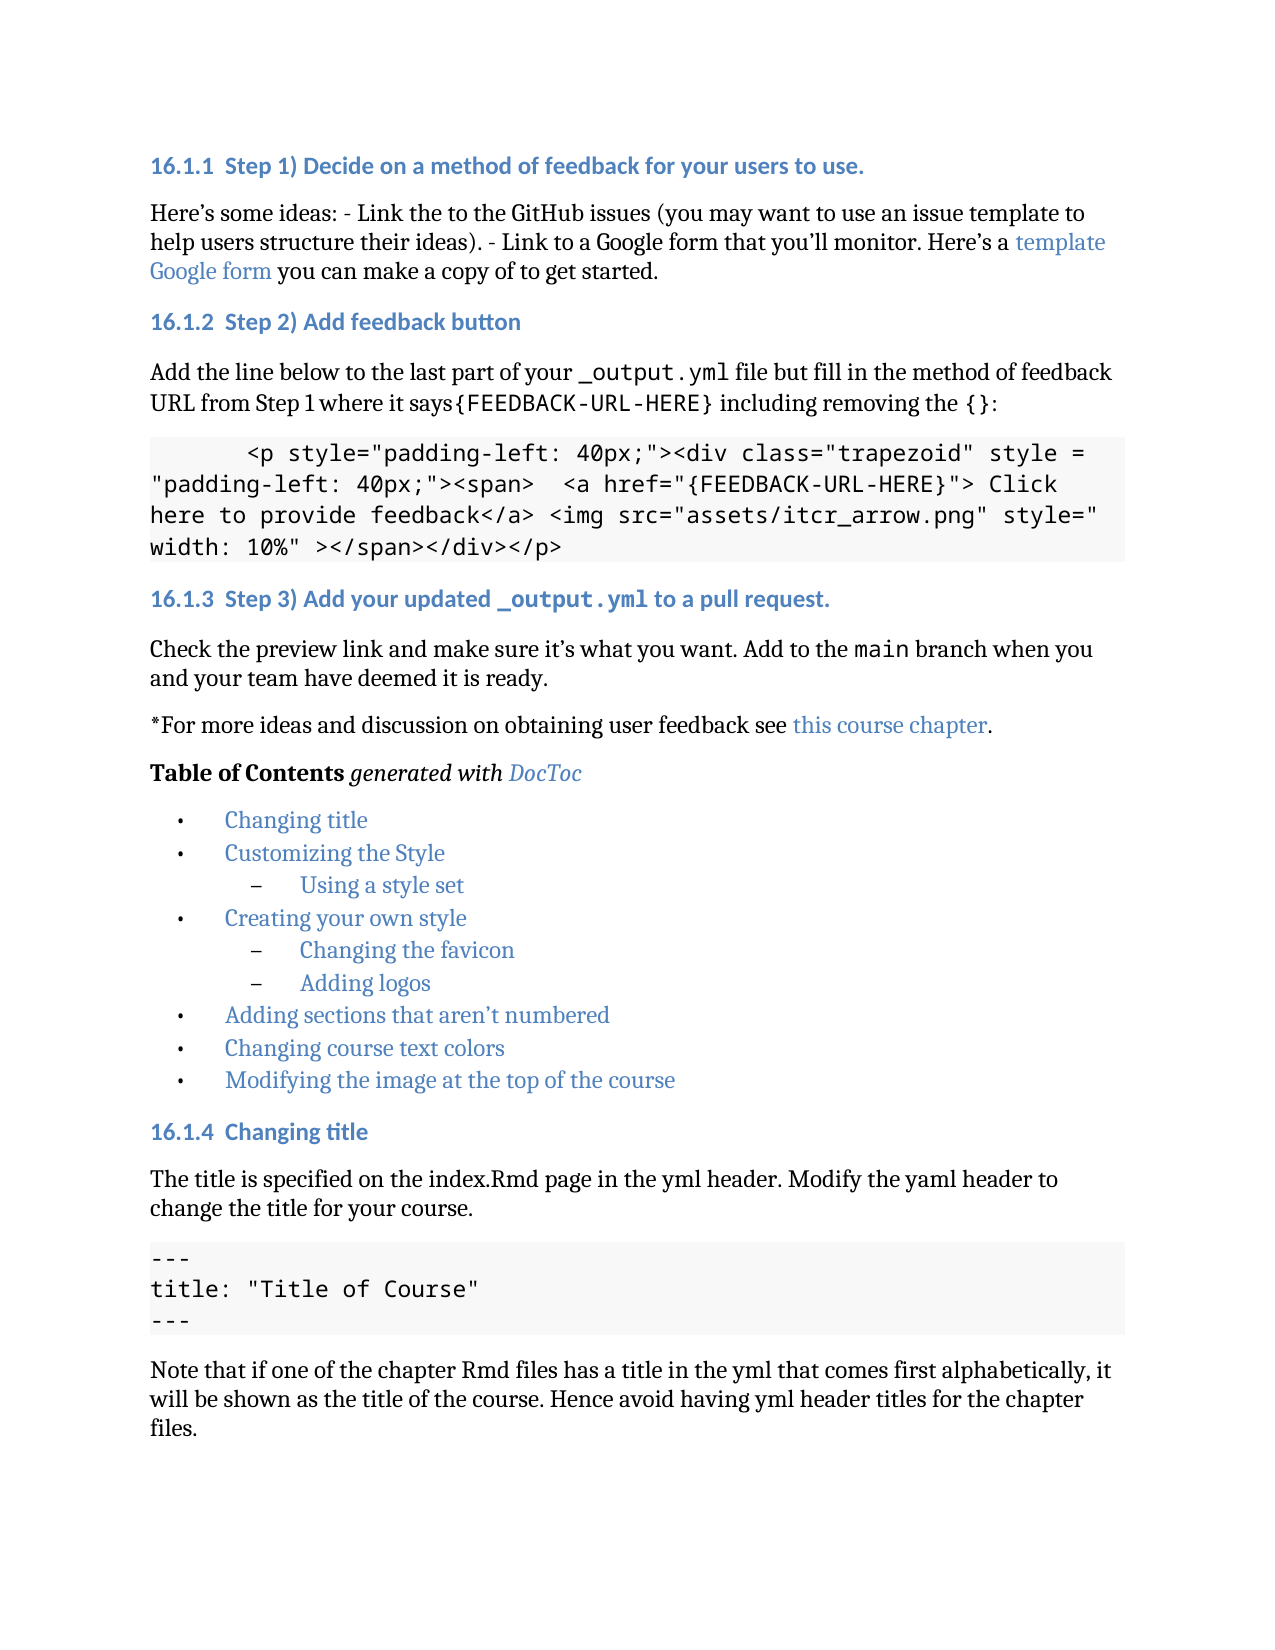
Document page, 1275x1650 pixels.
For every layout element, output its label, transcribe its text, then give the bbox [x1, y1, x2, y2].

list Changing course text colors [175, 1034, 1125, 1063]
list Creating your own style [175, 904, 1125, 933]
list Adding sections that aren’t numbered [175, 1001, 1125, 1030]
list Using a style set [250, 871, 1125, 900]
list Changing the favicon [250, 936, 1125, 965]
list Customizing the Style [175, 839, 1125, 868]
text Add the line below to the last part of your _output.yml file but fill in the method of feedback URL from Step 1 where it says{FEEDBACK-URL-HERE} including removing the {}: [150, 356, 1125, 418]
text *For more ideas and discussion on obtaining user feedback see this course chapter. [150, 711, 1125, 740]
list Changing title [175, 806, 1125, 835]
text Note that if one of the chapter Rmd files has a title in the yml that comes first alphabetically, it will be shown as the title of the course. Hence avoid having yml header titles for the chapter files. [150, 1356, 1125, 1442]
text <p style="padding-left: 40px;"><div class="trapezoid" style = "padding-left: 40px;"><span> <a href="{FEEDBACK-URL-HERE}"> Click here to provide feedback</a> <img src="assets/itcr_arrow.png" style=" width: 10%" ></span></div></p> [150, 437, 1125, 562]
text The title is specified on the index.Rmd page in the yml header. Modify the yaml header to change the title for your course. [150, 1165, 1125, 1223]
subtitle 16.1.2 Step 2) Add feedback button [150, 306, 1125, 337]
subtitle 16.1.3 Step 3) Add your updated _output.yml to a pull request. [150, 583, 1125, 614]
list Modifying the image at the top of the course [175, 1066, 1125, 1095]
text --- title: "Title of Course" --- [150, 1242, 1125, 1335]
subtitle 16.1.4 Changing title [150, 1116, 1125, 1147]
text Check the preview link and make sure it’s what you want. Add to the main branch when you and your team have deemed it is ready. [150, 633, 1125, 693]
subtitle 16.1.1 Step 1) Decide on a method of feedback for your users to use. [150, 150, 1125, 181]
list Adding logos [250, 969, 1125, 998]
text Here’s some ideas: - Link the to the GitHub issues (you may want to use an issue template to help users structure their ideas). - Link to a Google form that you’ll monitor. Here’s a template Google form you can make a copy of to get started. [150, 199, 1125, 286]
text Table of Contents generated with DocToc [150, 759, 1125, 788]
